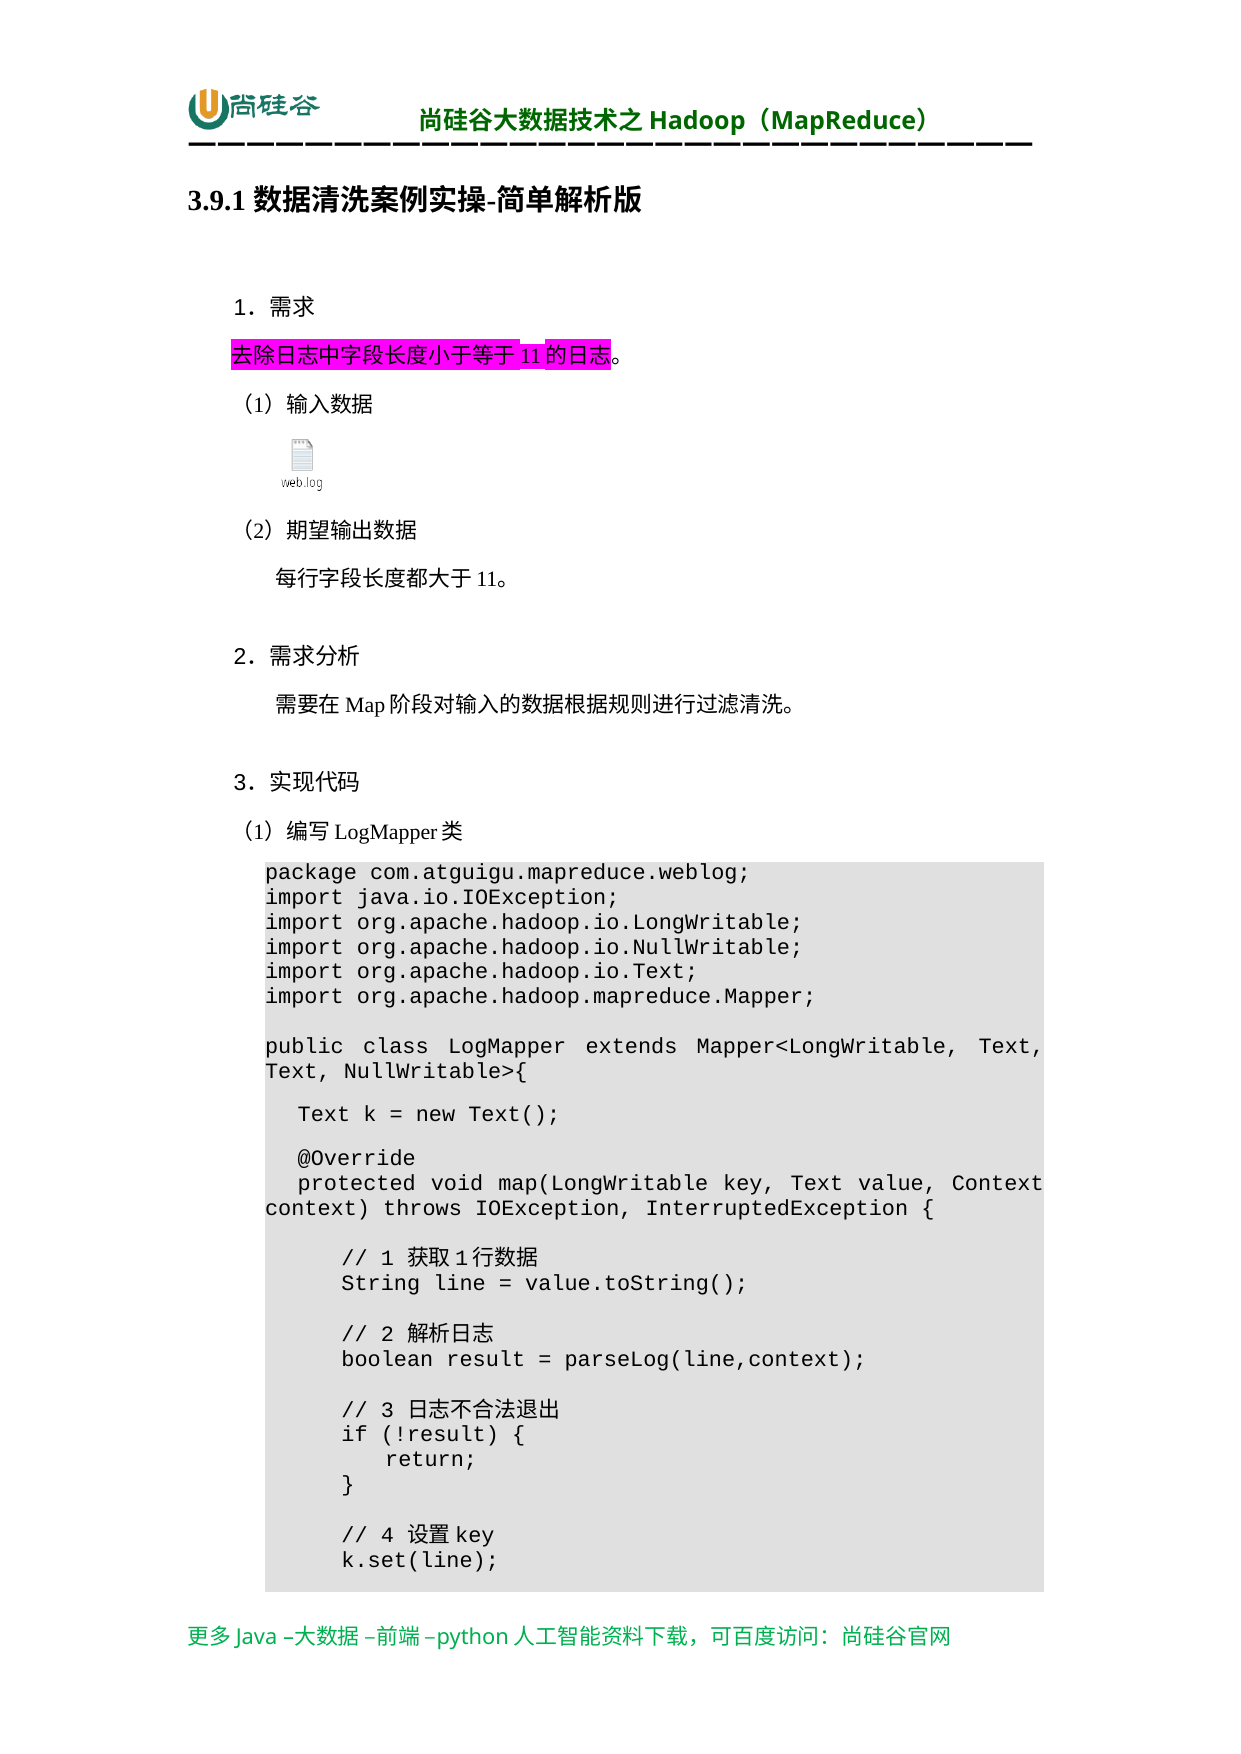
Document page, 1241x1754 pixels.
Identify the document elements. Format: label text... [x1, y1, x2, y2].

text 需要在Map阶段对输入的数据根据规则进行过滤清洗。 [187, 687, 1053, 719]
text 2．需求分析 [187, 622, 1053, 687]
text （1）编写LogMapper类 [187, 813, 1053, 846]
text （1）输入数据 [187, 386, 1053, 419]
subtitle 3.9.1 数据清洗案例实操-简单解析版 [187, 165, 1053, 230]
text 每行字段长度都大于11。 [231, 561, 1053, 593]
text （2）期望输出数据 [187, 512, 1053, 545]
text 1．需求 [187, 273, 1053, 338]
text 去除日志中字段长度小于等于11的日志。 [231, 338, 1053, 371]
text 3．实现代码 [187, 748, 1053, 813]
